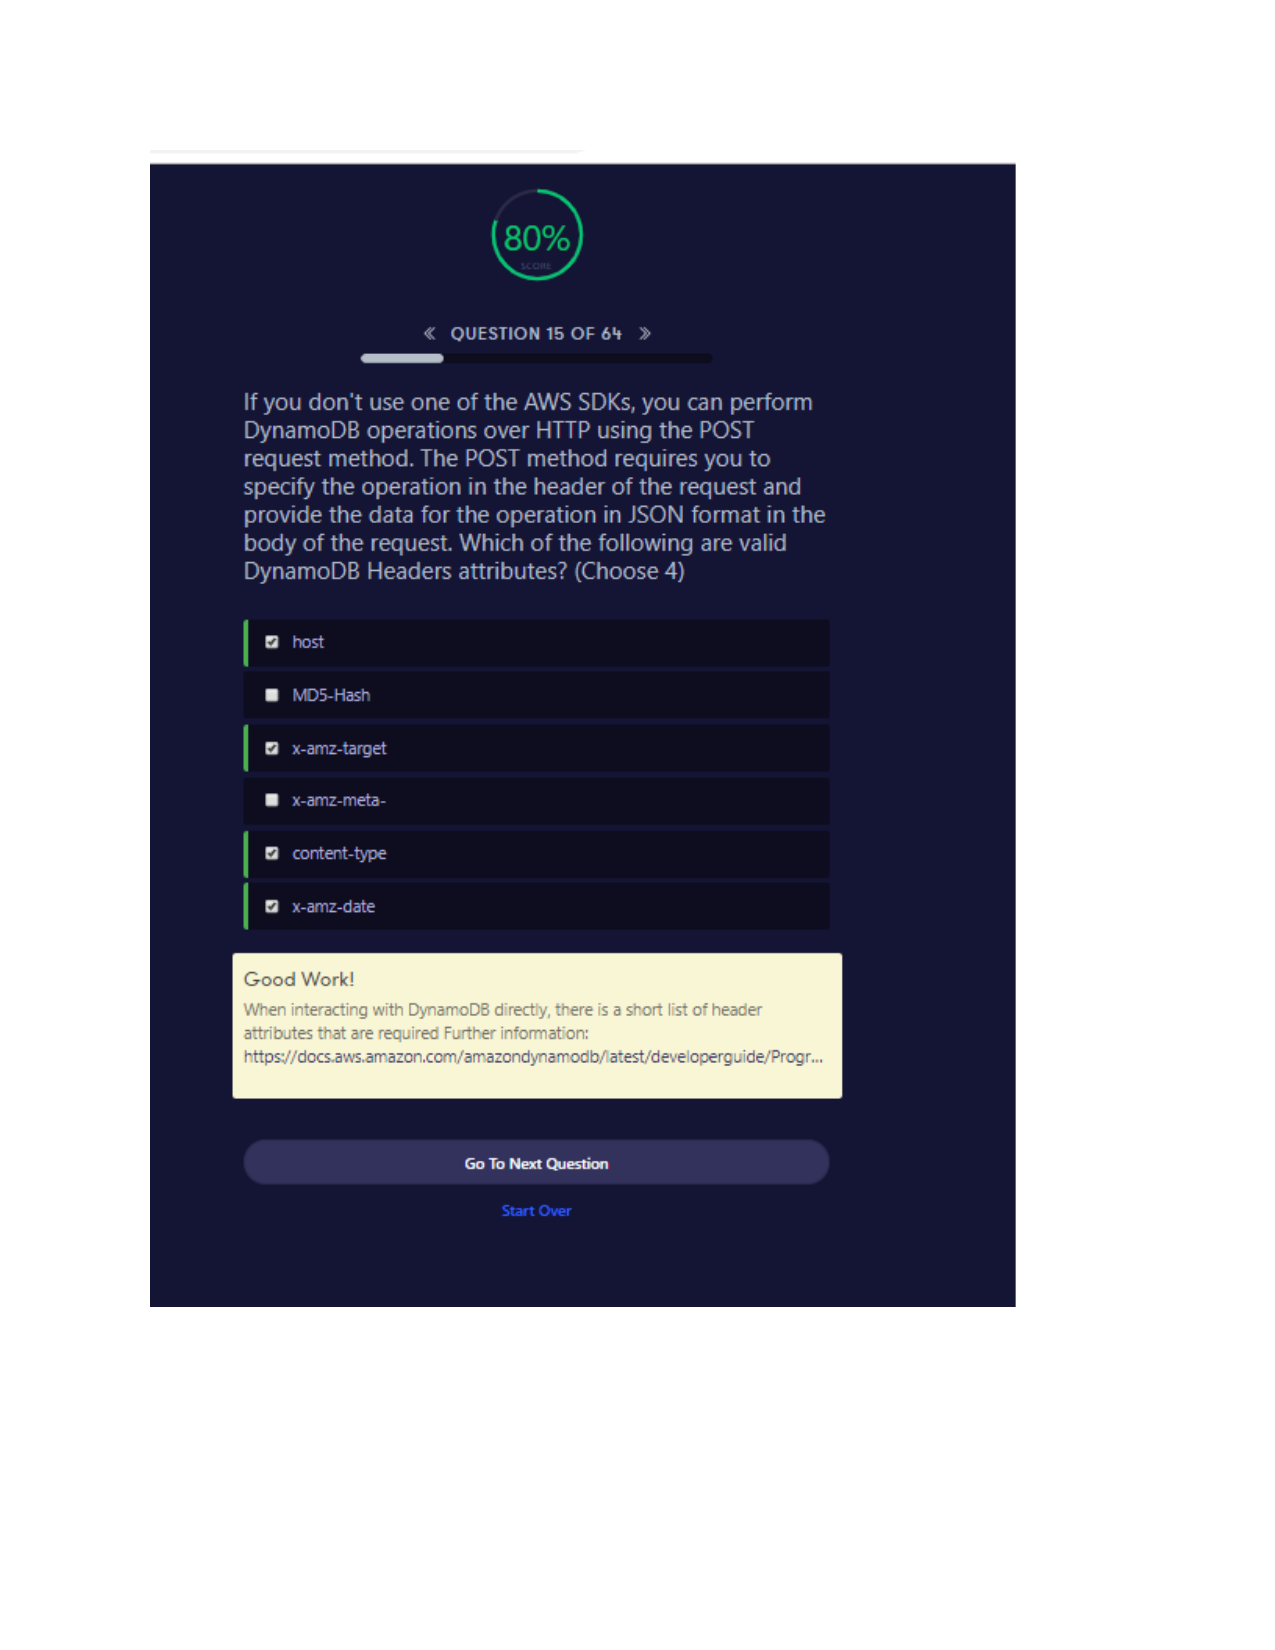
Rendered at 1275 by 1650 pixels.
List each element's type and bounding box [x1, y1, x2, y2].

picture [150, 150, 1016, 1307]
